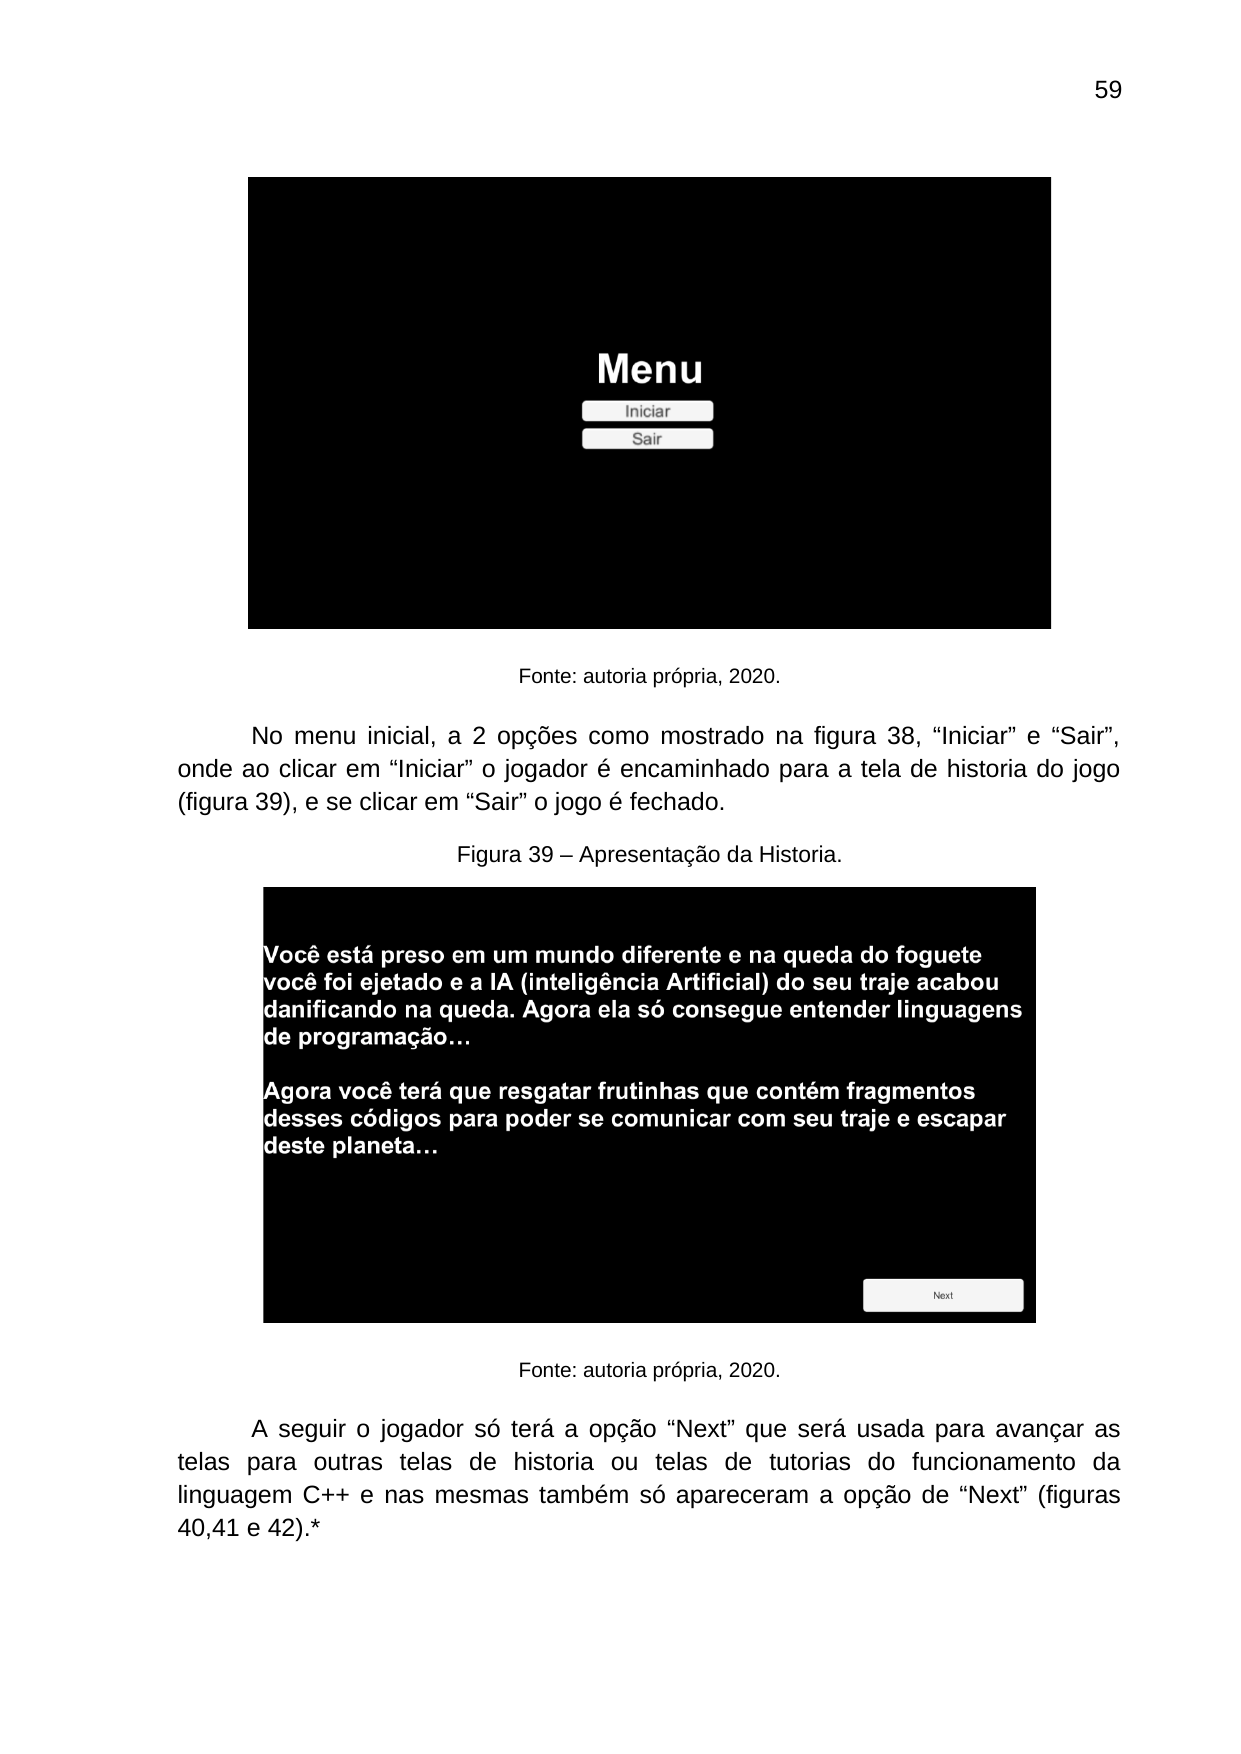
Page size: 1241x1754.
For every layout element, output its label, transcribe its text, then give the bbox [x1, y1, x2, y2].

picture [248, 177, 1052, 629]
text Fonte: autoria própria, 2020. [177, 1357, 1122, 1381]
text A seguir o jogador só terá a opção “Next” que será usada para avançar as telas para outras telas de historia ou telas de tutorias do funcionamento da linguagem C++ e nas mesmas também só apareceram a opção de “Next” (figuras 40,41 e 42).* [177, 1414, 1122, 1542]
text Fonte: autoria própria, 2020. [177, 664, 1122, 688]
text No menu inicial, a 2 opções como mostrado na figura 38, “Iniciar” e “Sair”, onde ao clicar em “Iniciar” o jogador é encaminhado para a tela de historia do jogo (figura 39), e se clicar em “Sair” o jogo é fechado. [177, 721, 1122, 816]
picture [263, 887, 1036, 1323]
